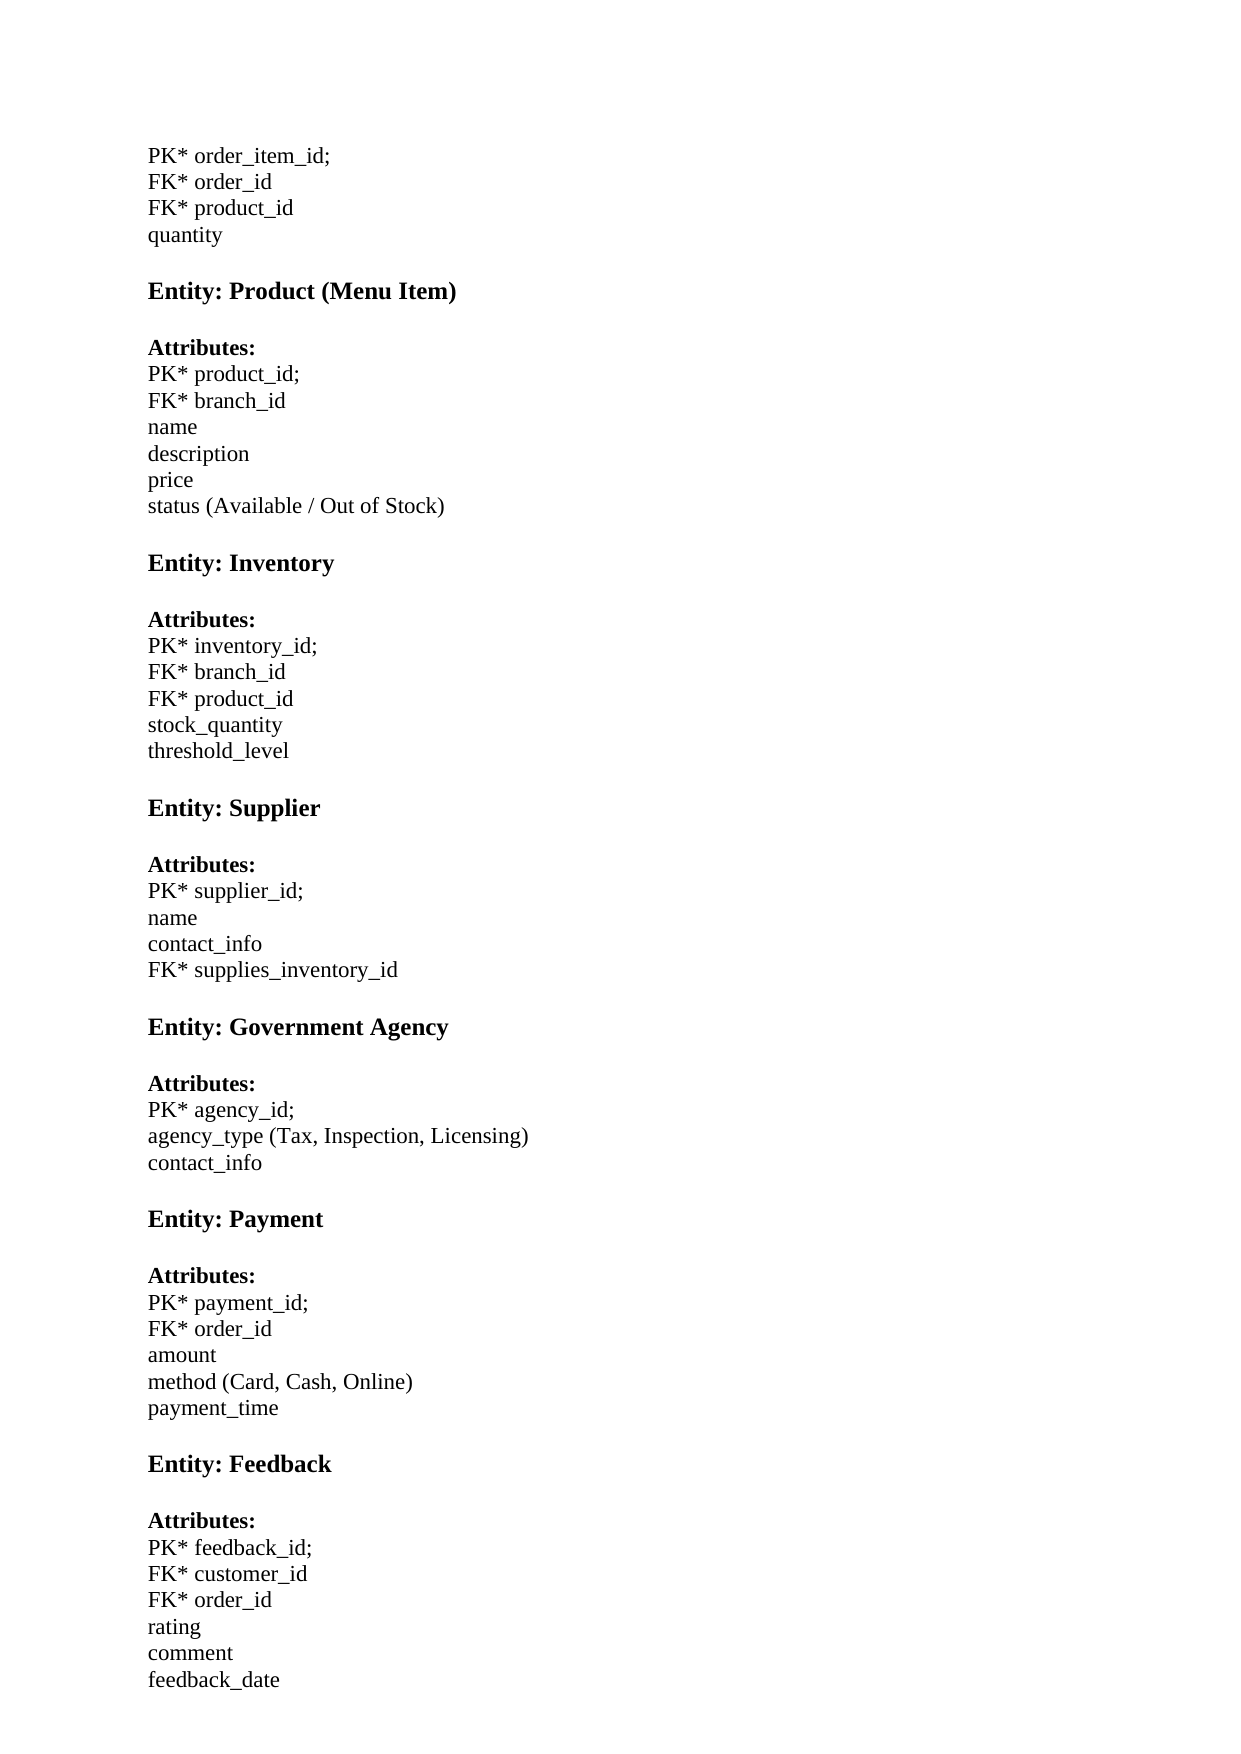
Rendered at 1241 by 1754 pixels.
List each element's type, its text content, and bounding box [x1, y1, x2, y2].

text Attributes: PK* inventory_id; FK* branch_id FK* product_id stock_quantity threshold_level [148, 606, 1093, 764]
subtitle Entity: Product (Menu Item) [148, 276, 1093, 305]
subtitle Entity: Supplier [148, 793, 1093, 822]
text Attributes: PK* product_id; FK* branch_id name description price status (Available / Out of Stock) [148, 334, 1093, 519]
subtitle Entity: Government Agency [148, 1012, 1093, 1041]
subtitle Entity: Feedback [148, 1449, 1093, 1478]
text Attributes: PK* agency_id; agency_type (Tax, Inspection, Licensing) contact_info [148, 1070, 1093, 1175]
subtitle Entity: Inventory [148, 548, 1093, 577]
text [148, 142, 1093, 247]
text Attributes: PK* feedback_id; FK* customer_id FK* order_id rating comment feedback_date [148, 1507, 1093, 1692]
subtitle Entity: Payment [148, 1204, 1093, 1233]
text Attributes: PK* payment_id; FK* order_id amount method (Card, Cash, Online) payment_time [148, 1262, 1093, 1420]
text Attributes: PK* supplier_id; name contact_info FK* supplies_inventory_id [148, 851, 1093, 983]
